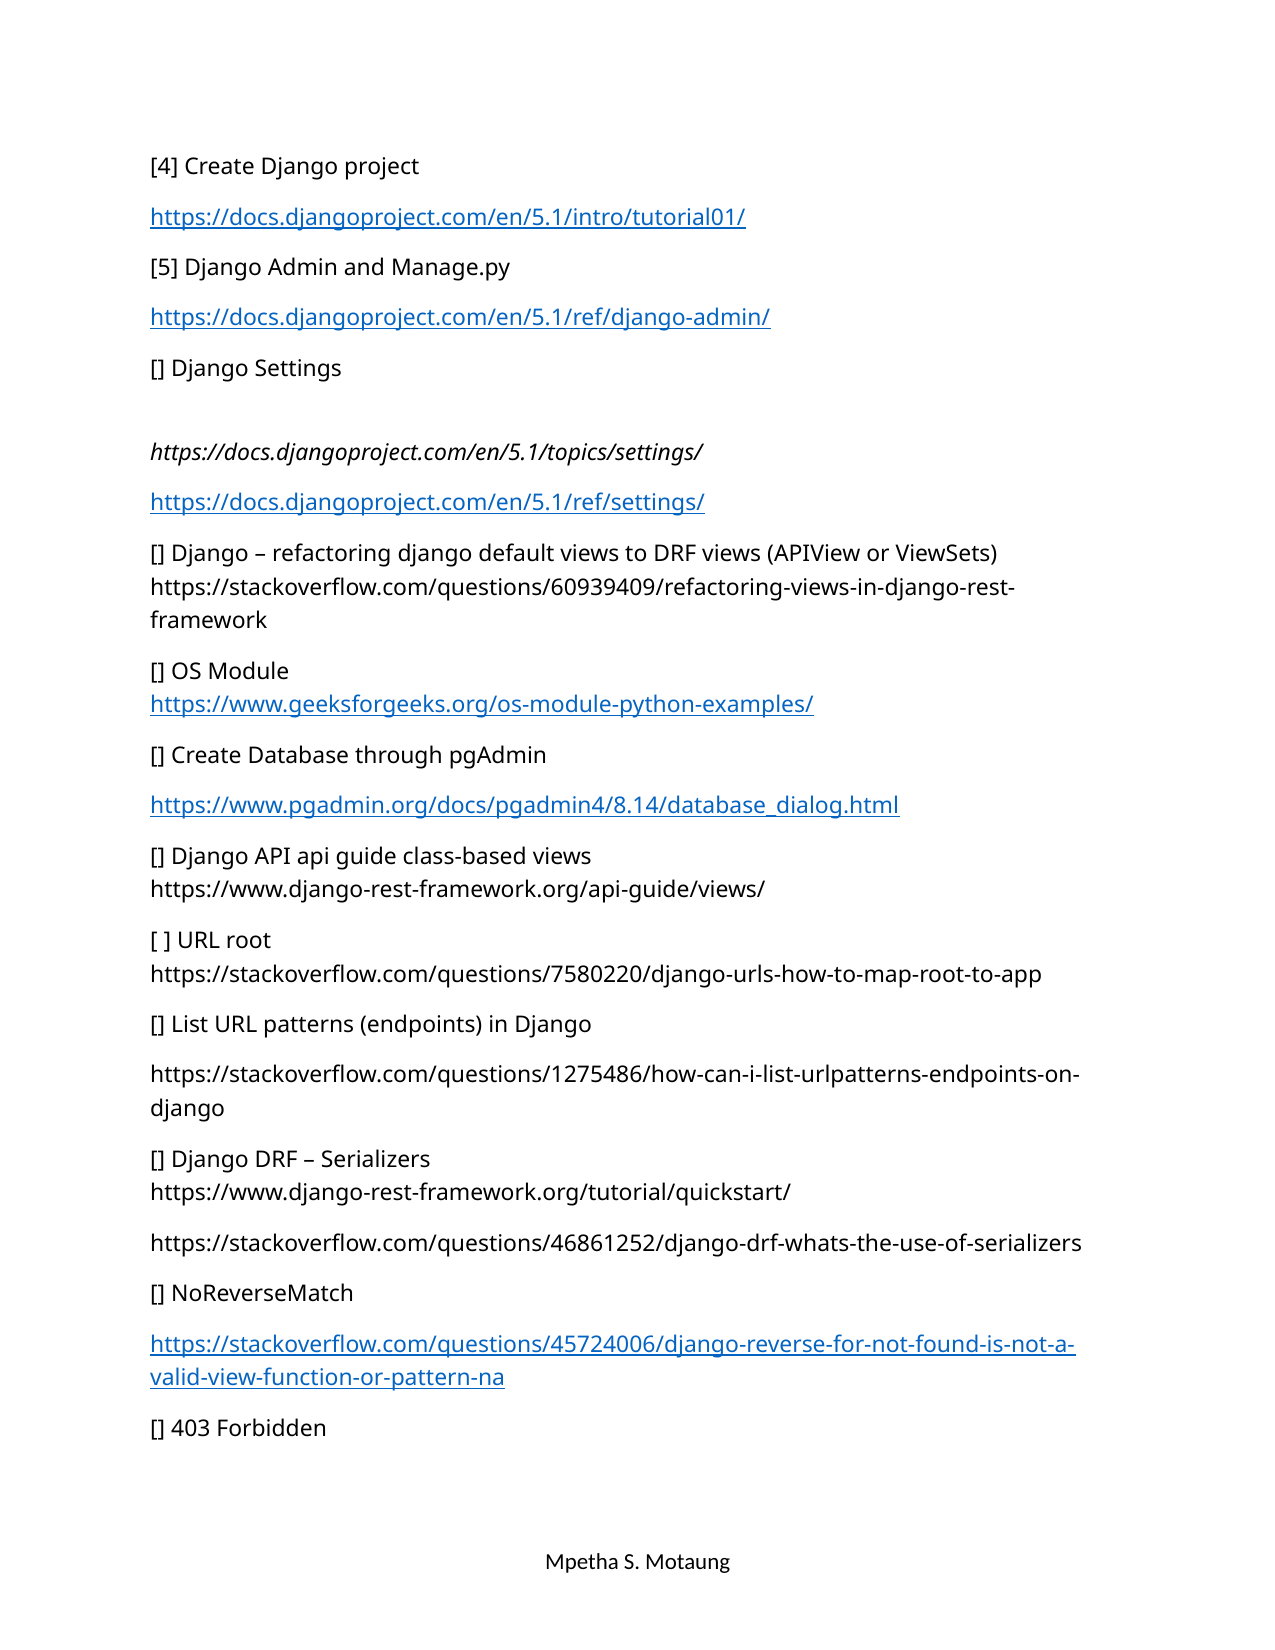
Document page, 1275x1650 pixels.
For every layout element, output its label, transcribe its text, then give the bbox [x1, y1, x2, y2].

text [] NoReverseMatch [150, 1277, 1125, 1308]
text [] Django API api guide class-based views https://www.django-rest-framework.org/api-guide/views/ [150, 839, 1125, 904]
text [4] Create Django project [150, 150, 1125, 181]
text https://stackoverflow.com/questions/1275486/how-can-i-list-urlpatterns-endpoints-on-django [150, 1058, 1125, 1123]
text [ ] URL root https://stackoverflow.com/questions/7580220/django-urls-how-to-map-root-to-app [150, 924, 1125, 989]
text https://docs.djangoproject.com/en/5.1/intro/tutorial01/ [150, 200, 1125, 232]
text https://docs.djangoproject.com/en/5.1/ref/settings/ [150, 486, 1125, 517]
text https://stackoverflow.com/questions/46861252/django-drf-whats-the-use-of-serializers [150, 1227, 1125, 1258]
text [] OS Module https://www.geeksforgeeks.org/os-module-python-examples/ [150, 654, 1125, 719]
text https://www.pgadmin.org/docs/pgadmin4/8.14/database_dialog.html [150, 789, 1125, 820]
text [] Django – refactoring django default views to DRF views (APIView or ViewSets) https://stackoverflow.com/questions/60939409/refactoring-views-in-django-rest-framework [150, 537, 1125, 635]
text [] Django DRF – Serializers https://www.django-rest-framework.org/tutorial/quickstart/ [150, 1142, 1125, 1207]
text https://docs.djangoproject.com/en/5.1/topics/settings/ [150, 402, 1125, 467]
text https://docs.djangoproject.com/en/5.1/ref/django-admin/ [150, 301, 1125, 332]
text [5] Django Admin and Manage.py [150, 251, 1125, 282]
text [] Django Settings [150, 352, 1125, 383]
text [] 403 Forbidden [150, 1412, 1125, 1443]
text [] List URL patterns (endpoints) in Django [150, 1008, 1125, 1039]
text https://stackoverflow.com/questions/45724006/django-reverse-for-not-found-is-not-a-valid-view-function-or-pattern-na [150, 1327, 1125, 1392]
text [] Create Database through pgAdmin [150, 739, 1125, 770]
